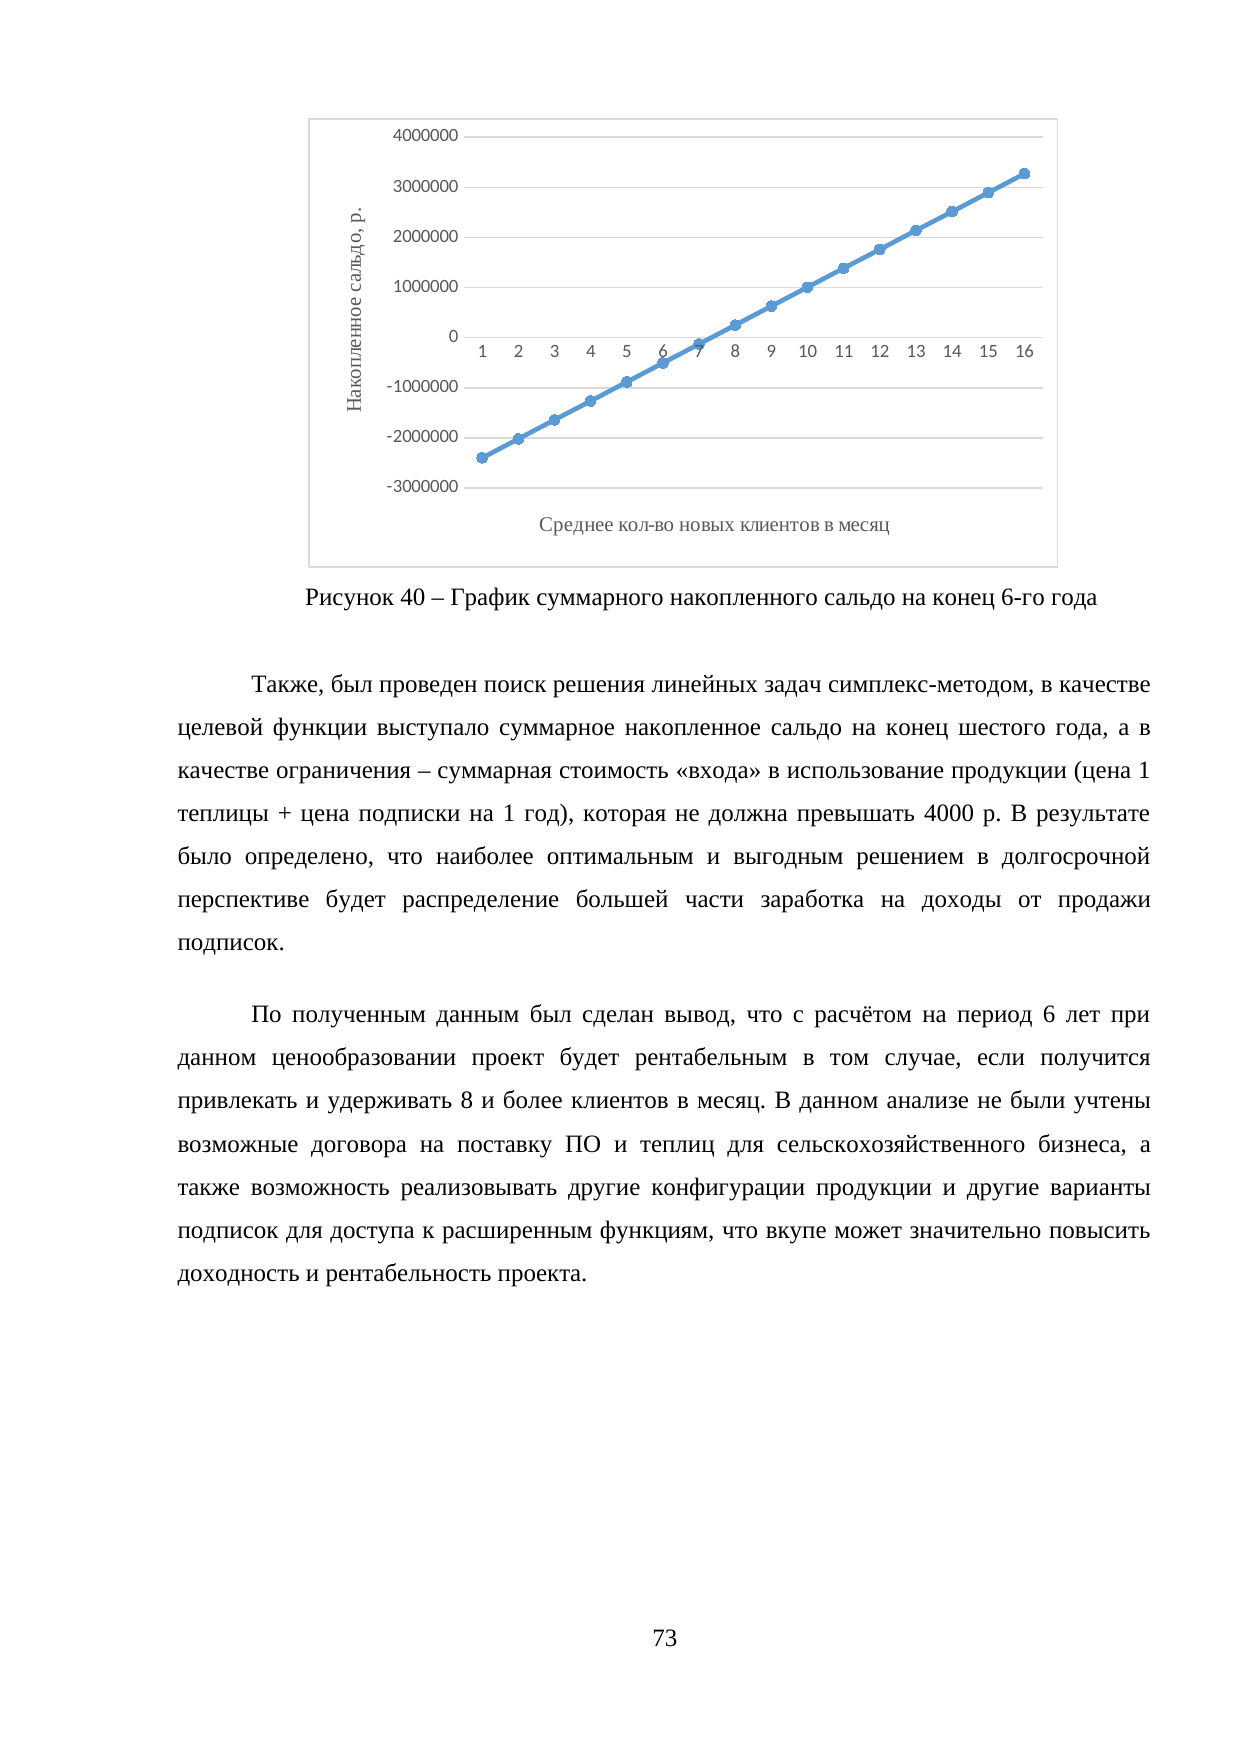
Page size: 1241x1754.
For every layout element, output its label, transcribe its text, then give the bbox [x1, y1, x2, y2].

text По полученным данным был сделан вывод, что с расчётом на период 6 лет при данном ценообразовании проект будет рентабельным в том случае, если получится привлекать и удерживать 8 и более клиентов в месяц. В данном анализе не были учтены возможные договора на поставку ПО и теплиц для сельскохозяйственного бизнеса, а также возможность реализовывать другие конфигурации продукции и другие варианты подписок для доступа к расширенным функциям, что вкупе может значительно повысить доходность и рентабельность проекта. [177, 999, 1152, 1287]
text Также, был проведен поиск решения линейных задач симплекс-методом, в качестве целевой функции выступало суммарное накопленное сальдо на конец шестого года, а в качестве ограничения – суммарная стоимость «входа» в использование продукции (цена 1 теплицы + цена подписки на 1 год), которая не должна превышать 4000 р. В результате было определено, что наиболее оптимальным и выгодным решением в долгосрочной перспективе будет распределение большей части заработка на доходы от продажи подписок. [177, 669, 1152, 956]
text Рисунок 40 – График суммарного накопленного сальдо на конец 6-го года [177, 582, 1152, 611]
